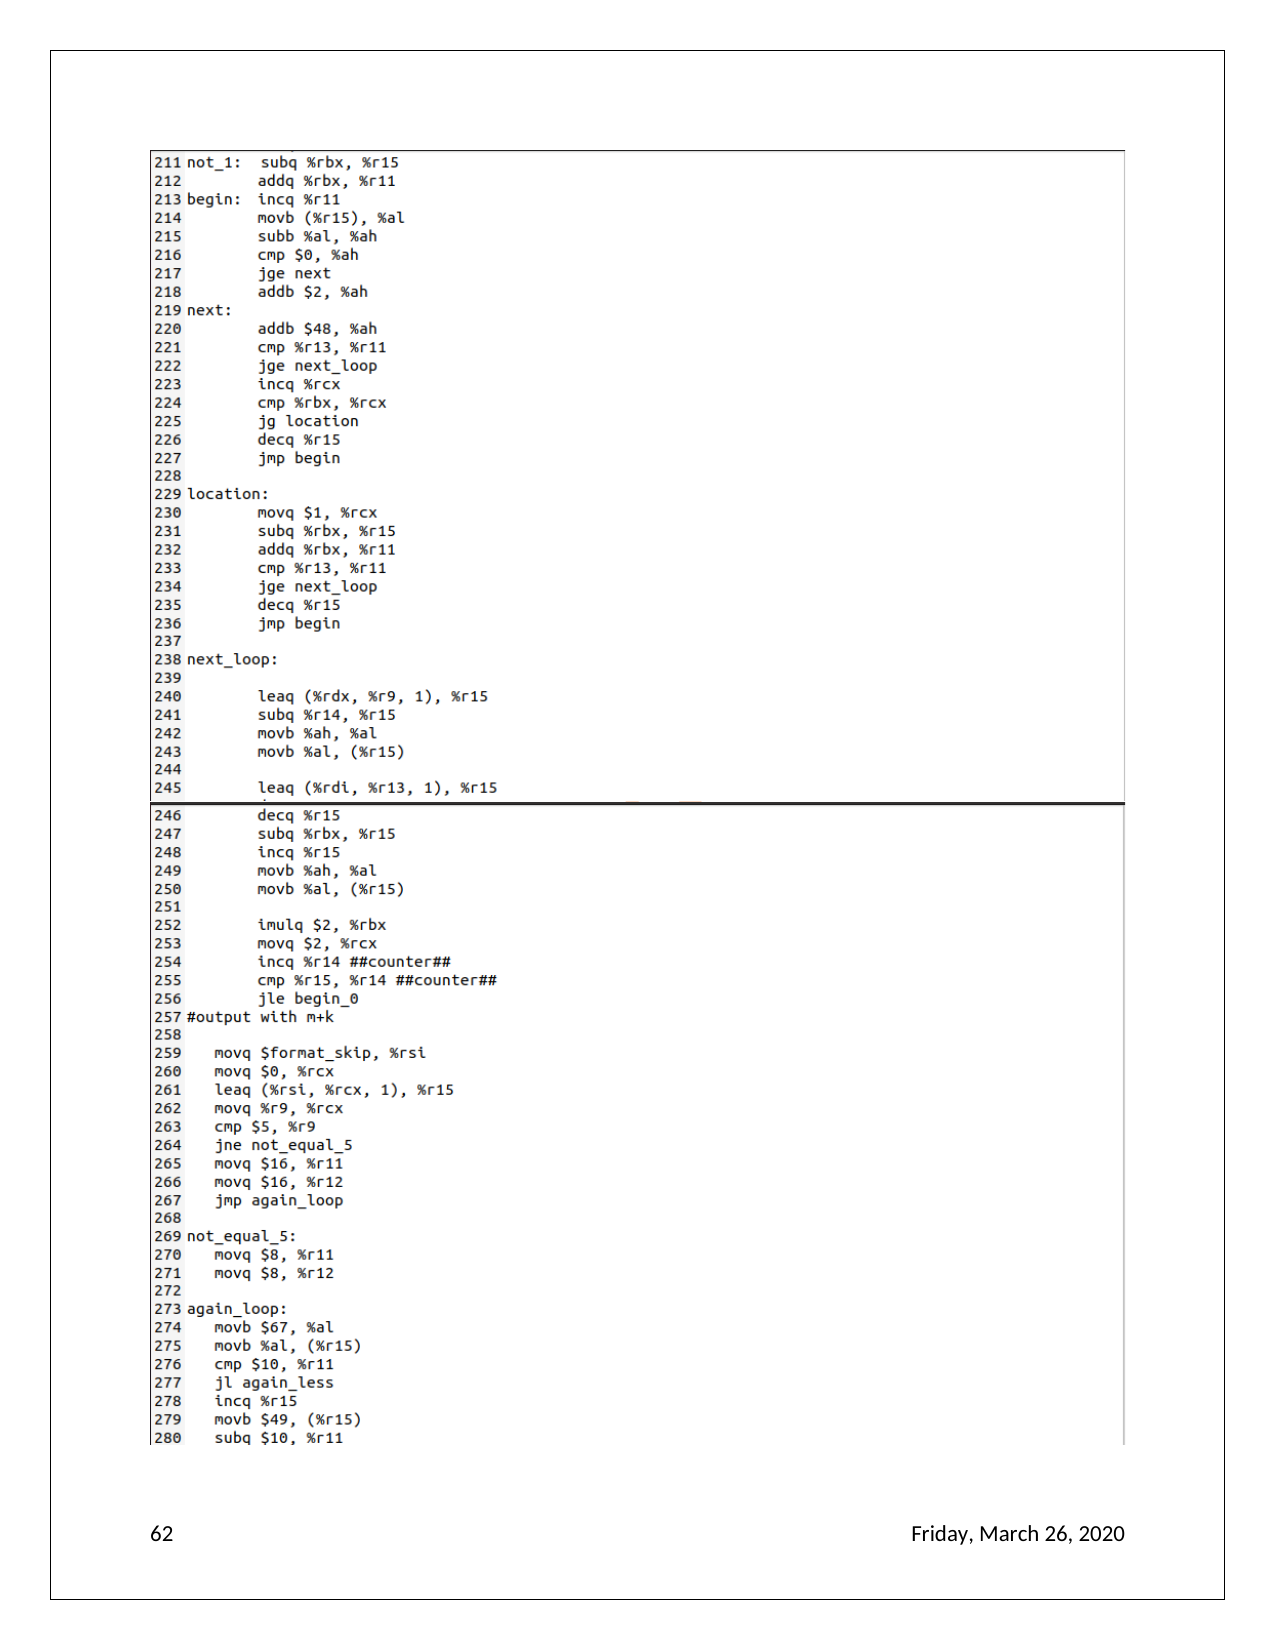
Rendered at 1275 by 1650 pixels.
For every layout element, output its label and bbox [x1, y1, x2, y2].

picture [150, 802, 1125, 1445]
picture [150, 150, 1125, 801]
